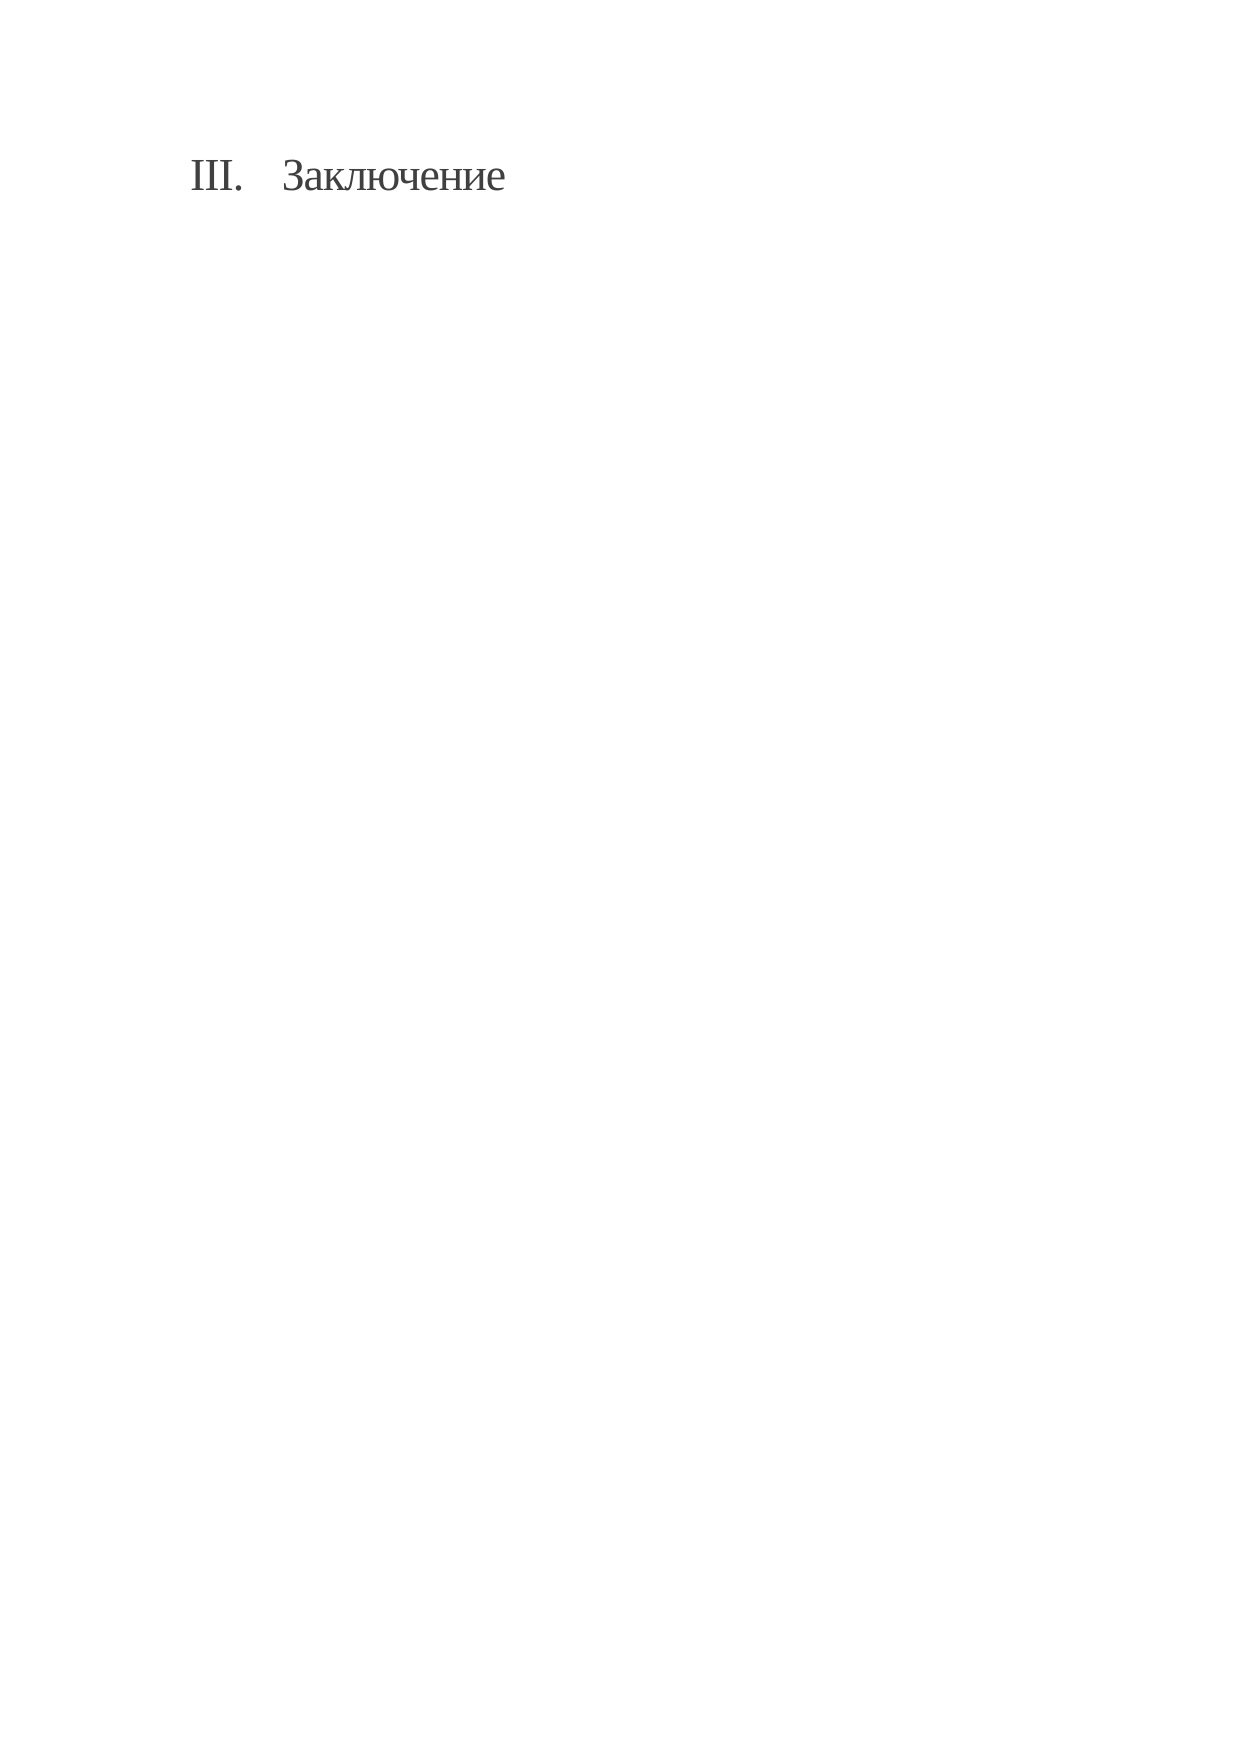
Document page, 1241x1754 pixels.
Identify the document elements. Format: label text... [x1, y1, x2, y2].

subtitle Заключение [244, 148, 1093, 200]
